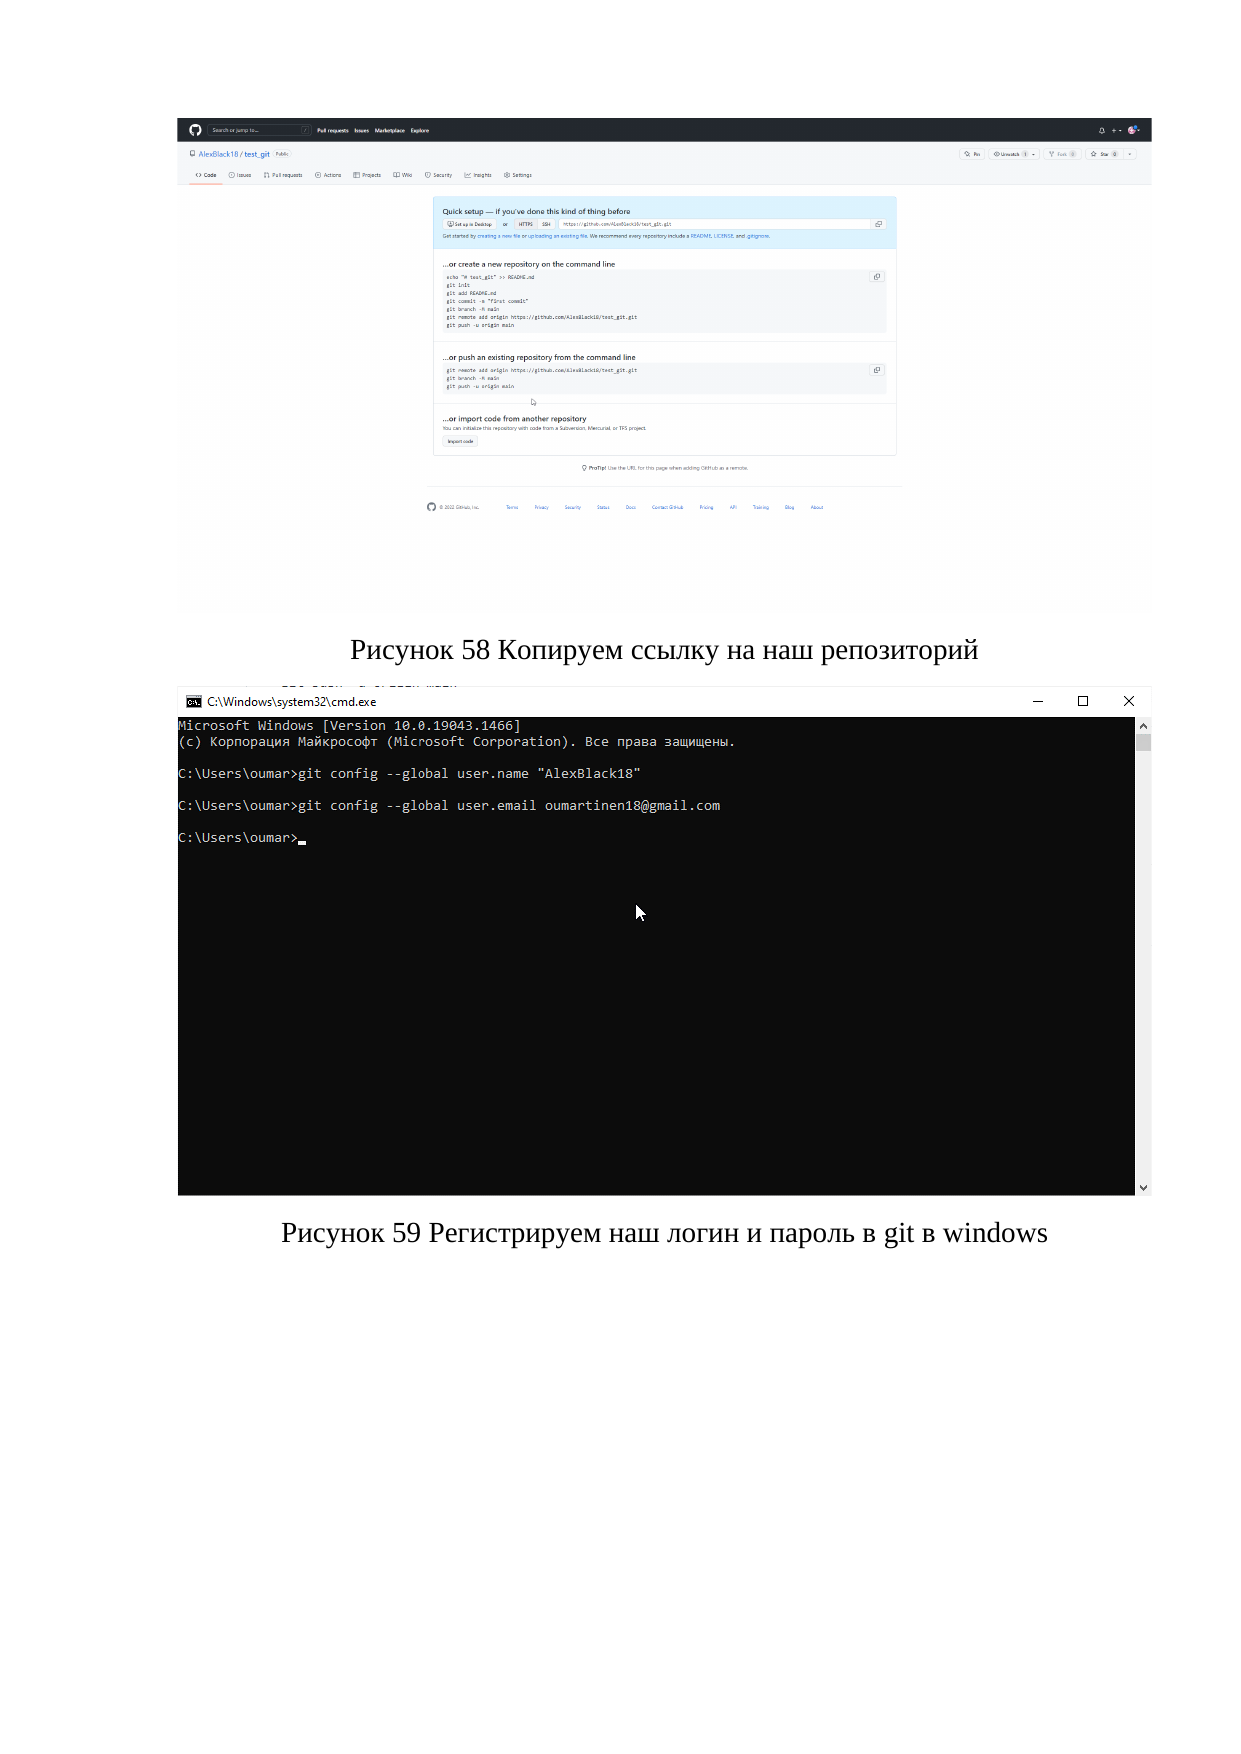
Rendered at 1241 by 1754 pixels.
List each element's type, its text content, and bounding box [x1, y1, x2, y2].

picture [177, 686, 1152, 1196]
picture [177, 118, 1152, 613]
